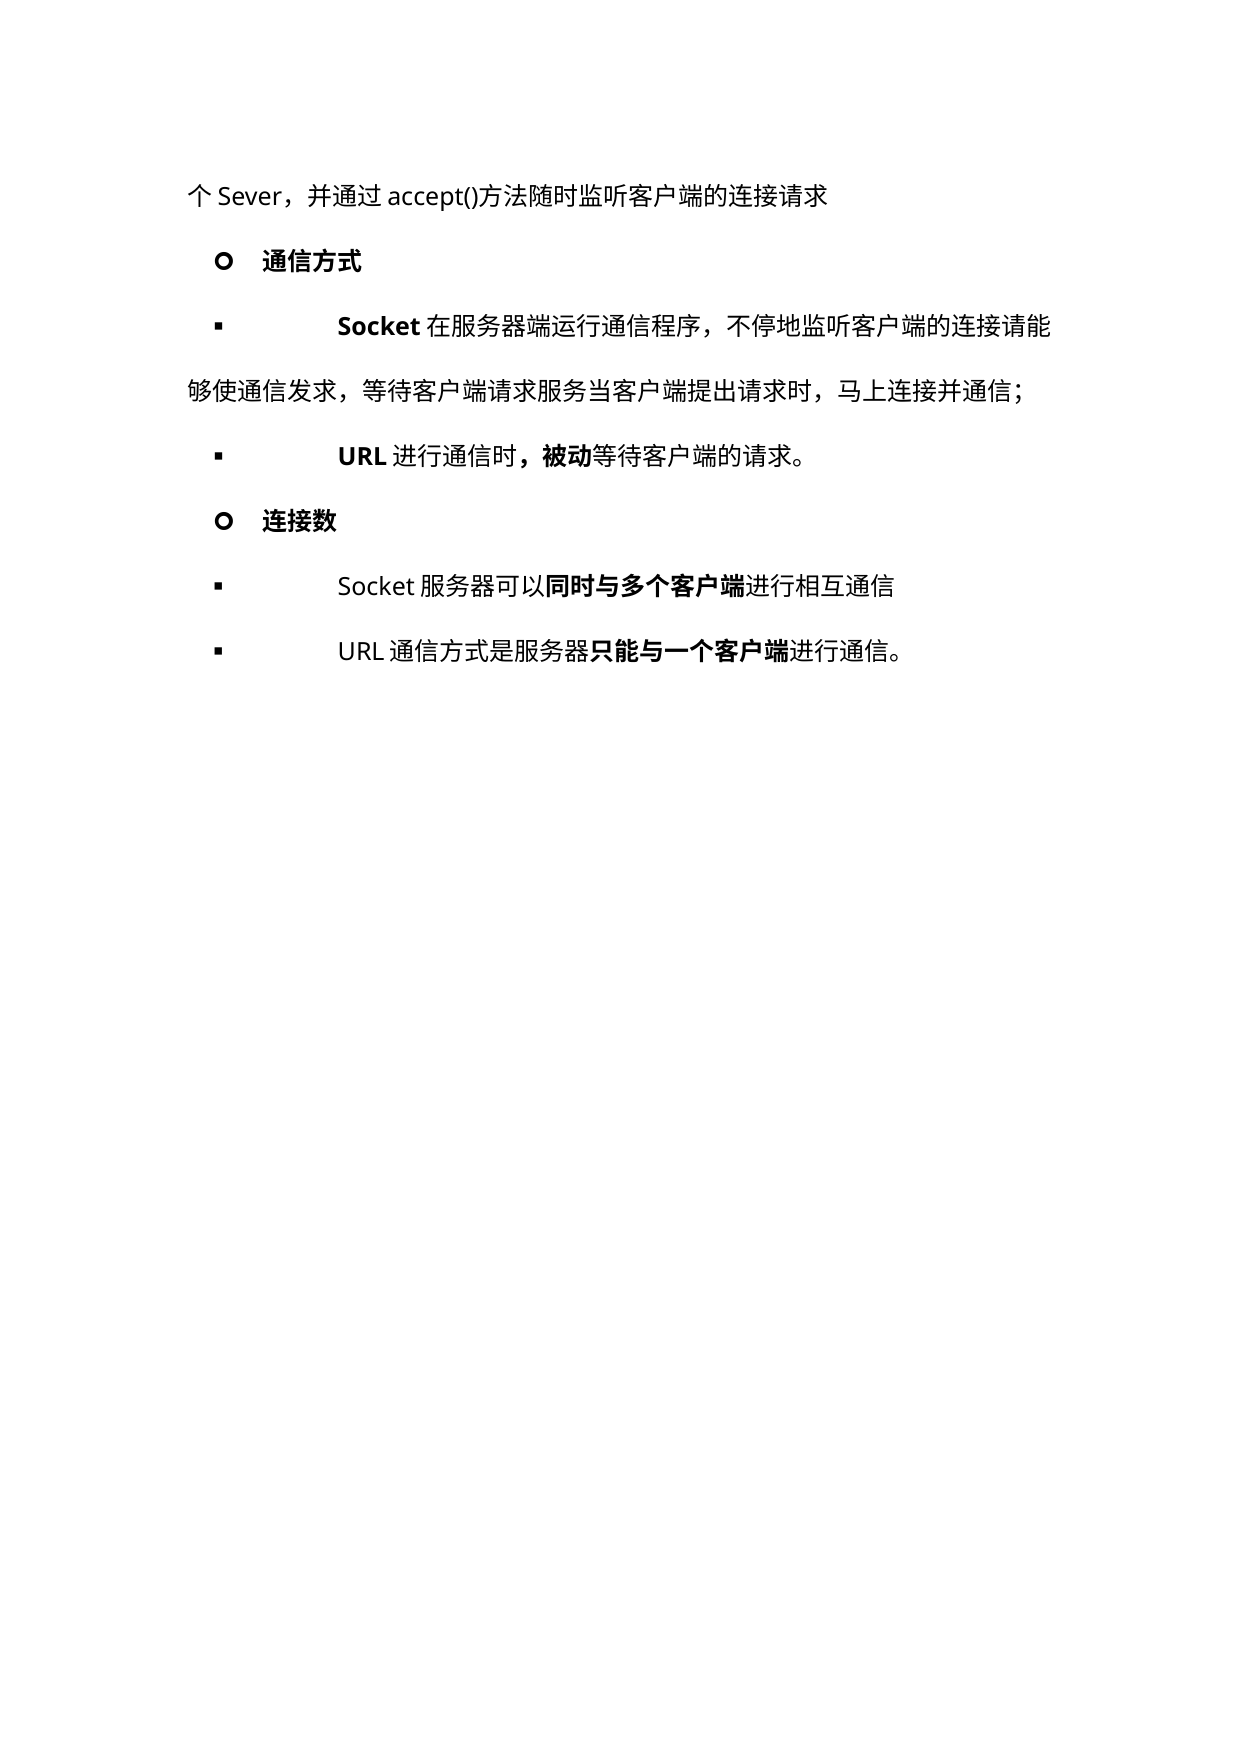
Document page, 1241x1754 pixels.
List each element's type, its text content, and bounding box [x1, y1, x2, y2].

list Socket在服务器端运行通信程序，不停地监听客户端的连接请能够使通信发求，等待客户端请求服务当客户端提出请求时，马上连接并通信； [187, 292, 1053, 422]
list Socket服务器可以同时与多个客户端进行相互通信 [187, 552, 1053, 617]
list 通信方式 [187, 227, 1053, 292]
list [187, 162, 1053, 227]
list URL通信方式是服务器只能与一个客户端进行通信。 [187, 617, 1053, 682]
list URL进行通信时，被动等待客户端的请求。 [187, 422, 1053, 487]
list 连接数 [187, 487, 1053, 552]
